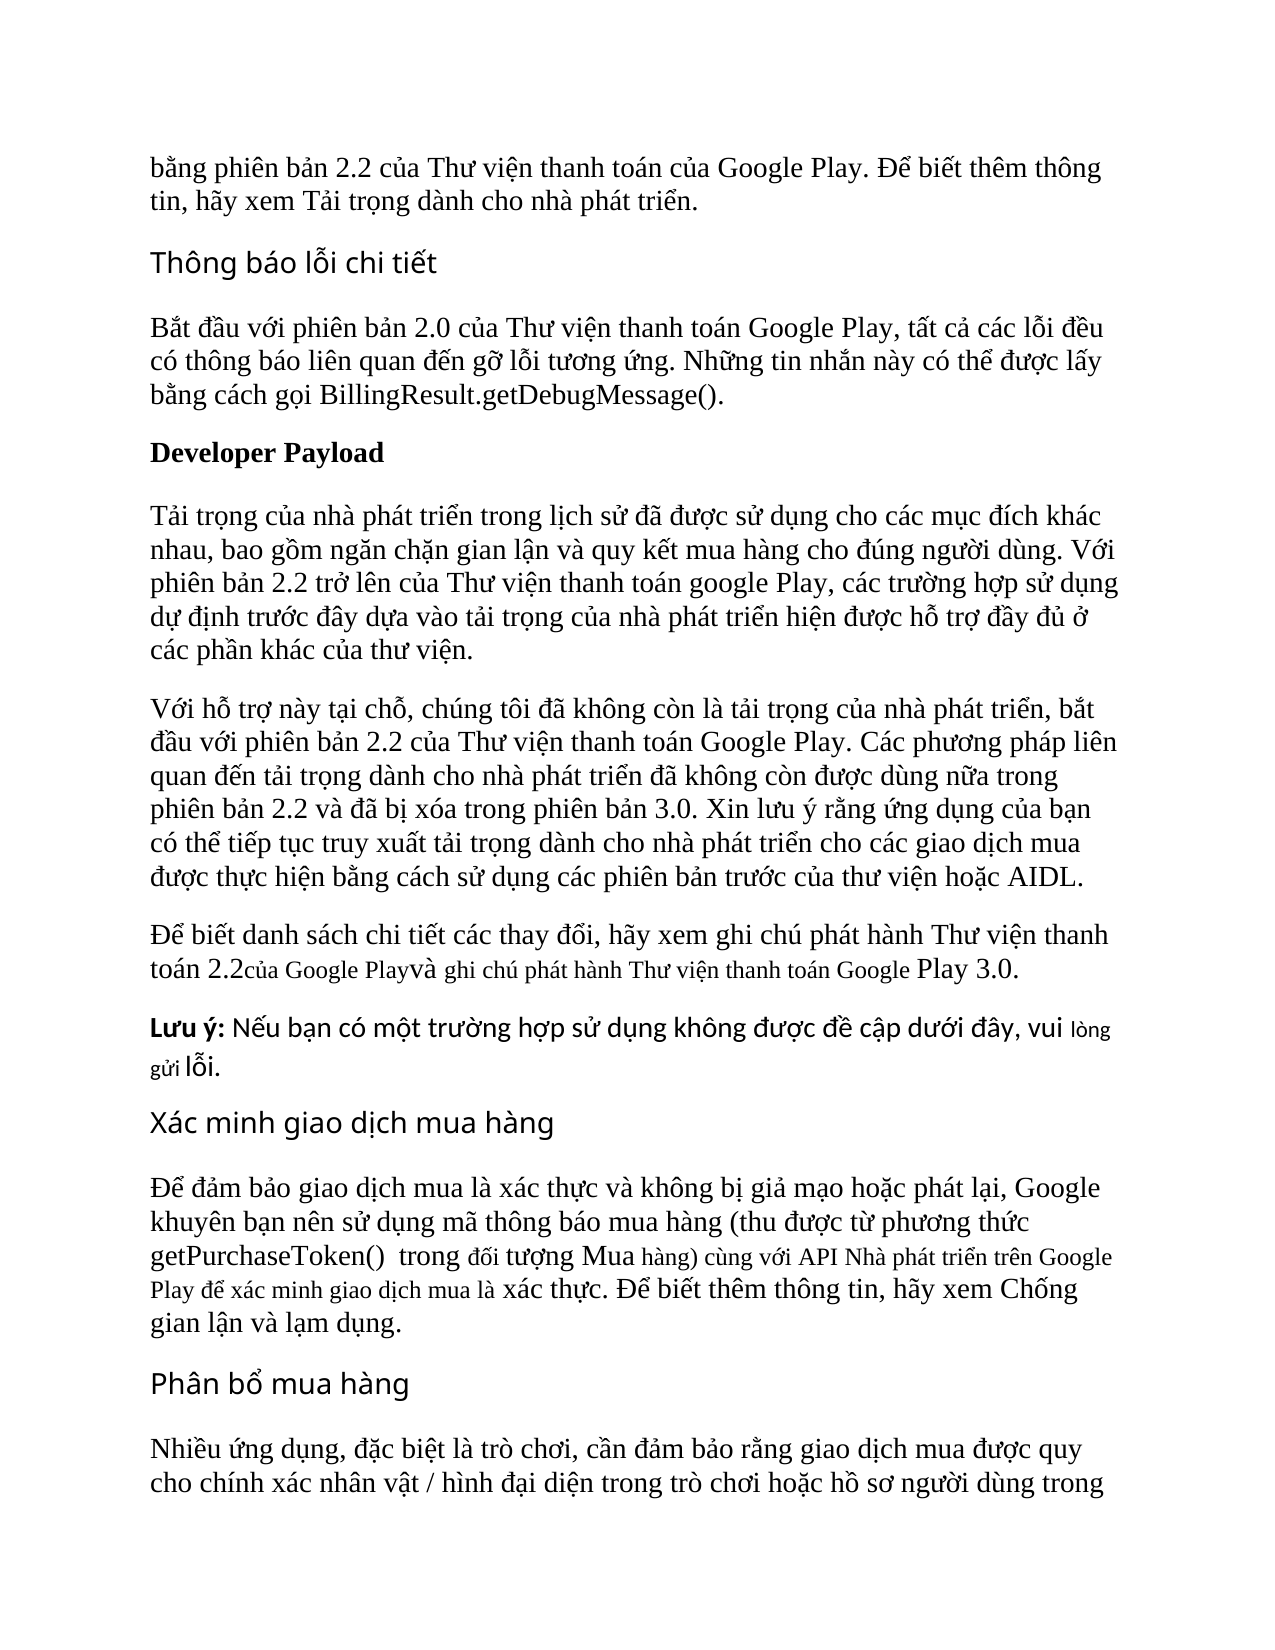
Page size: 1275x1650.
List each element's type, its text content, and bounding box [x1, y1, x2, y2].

text Lưu ý: Nếu bạn có một trường hợp sử dụng không được đề cập dưới đây, vui lòng gửi lỗi. [150, 1009, 1125, 1083]
text Bắt đầu với phiên bản 2.0 của Thư viện thanh toán Google Play, tất cả các lỗi đều có thông báo liên quan đến gỡ lỗi tương ứng. Những tin nhắn này có thể được lấy bằng cách gọi BillingResult.getDebugMessage(). [150, 310, 1125, 411]
text Với hỗ trợ này tại chỗ, chúng tôi đã không còn là tải trọng của nhà phát triển, bắt đầu với phiên bản 2.2 của Thư viện thanh toán Google Play. Các phương pháp liên quan đến tải trọng dành cho nhà phát triển đã không còn được dùng nữa trong phiên bản 2.2 và đã bị xóa trong phiên bản 3.0. Xin lưu ý rằng ứng dụng của bạn có thể tiếp tục truy xuất tải trọng dành cho nhà phát triển cho các giao dịch mua được thực hiện bằng cách sử dụng các phiên bản trước của thư viện hoặc AIDL. [150, 691, 1125, 892]
text Để đảm bảo giao dịch mua là xác thực và không bị giả mạo hoặc phát lại, Google khuyên bạn nên sử dụng mã thông báo mua hàng (thu được từ phương thức getPurchaseToken() trong đối tượng Mua hàng) cùng với API Nhà phát triển trên Google Play để xác minh giao dịch mua là xác thực. Để biết thêm thông tin, hãy xem Chống gian lận và lạm dụng. [150, 1171, 1125, 1338]
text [150, 150, 1125, 217]
text Để biết danh sách chi tiết các thay đổi, hãy xem ghi chú phát hành Thư viện thanh toán 2.2của Google Playvà ghi chú phát hành Thư viện thanh toán Google Play 3.0. [150, 917, 1125, 984]
subtitle Thông báo lỗi chi tiết [150, 242, 1187, 282]
subtitle Xác minh giao dịch mua hàng [150, 1103, 1187, 1142]
subtitle Developer Payload [150, 436, 1125, 469]
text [150, 1431, 1125, 1498]
subtitle Phân bổ mua hàng [150, 1363, 1187, 1403]
text Tải trọng của nhà phát triển trong lịch sử đã được sử dụng cho các mục đích khác nhau, bao gồm ngăn chặn gian lận và quy kết mua hàng cho đúng người dùng. Với phiên bản 2.2 trở lên của Thư viện thanh toán google Play, các trường hợp sử dụng dự định trước đây dựa vào tải trọng của nhà phát triển hiện được hỗ trợ đầy đủ ở các phần khác của thư viện. [150, 498, 1125, 666]
